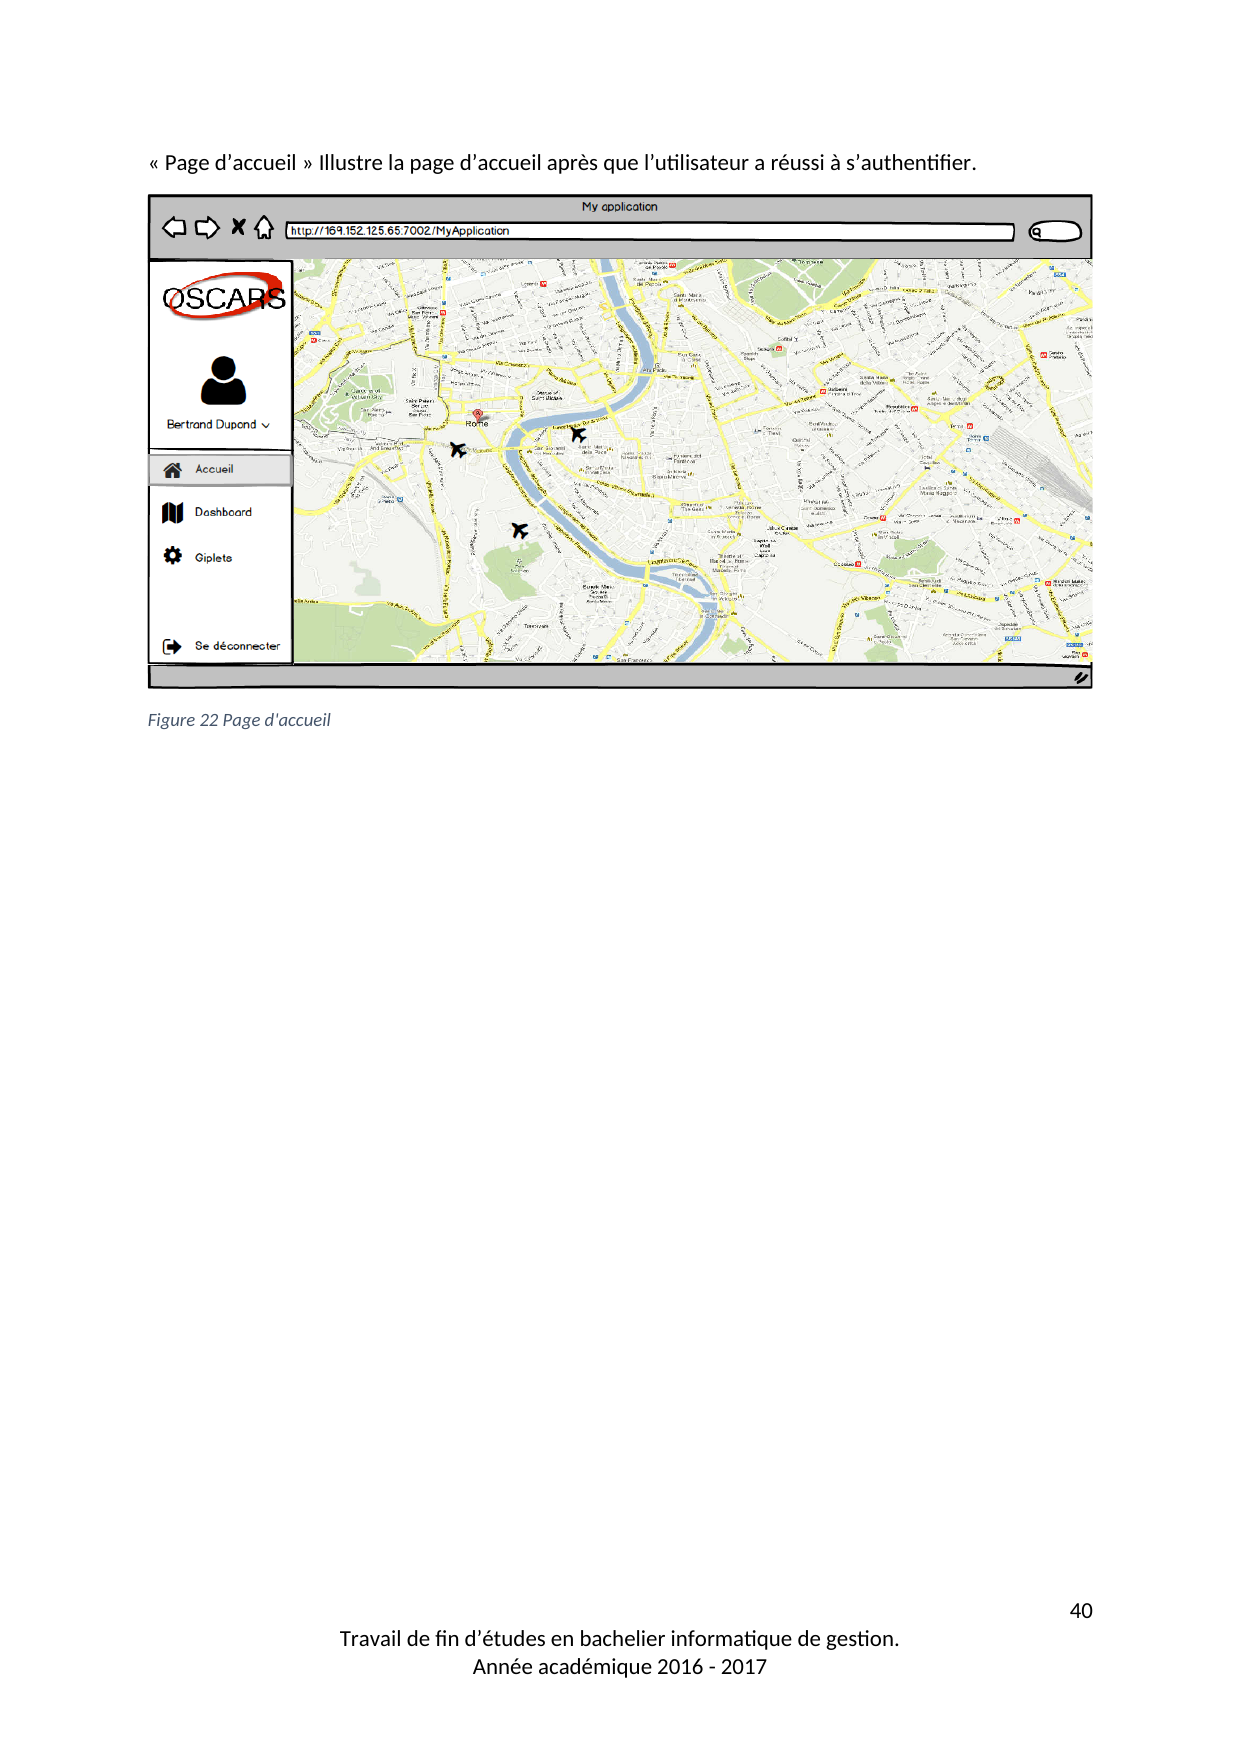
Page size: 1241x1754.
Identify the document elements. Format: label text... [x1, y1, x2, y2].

picture [147, 194, 1093, 689]
text « Page d’accueil » Illustre la page d’accueil après que l’utilisateur a réussi à s’authentifier. [148, 148, 1093, 176]
text Figure 22 Page d'accueil [148, 708, 1093, 731]
